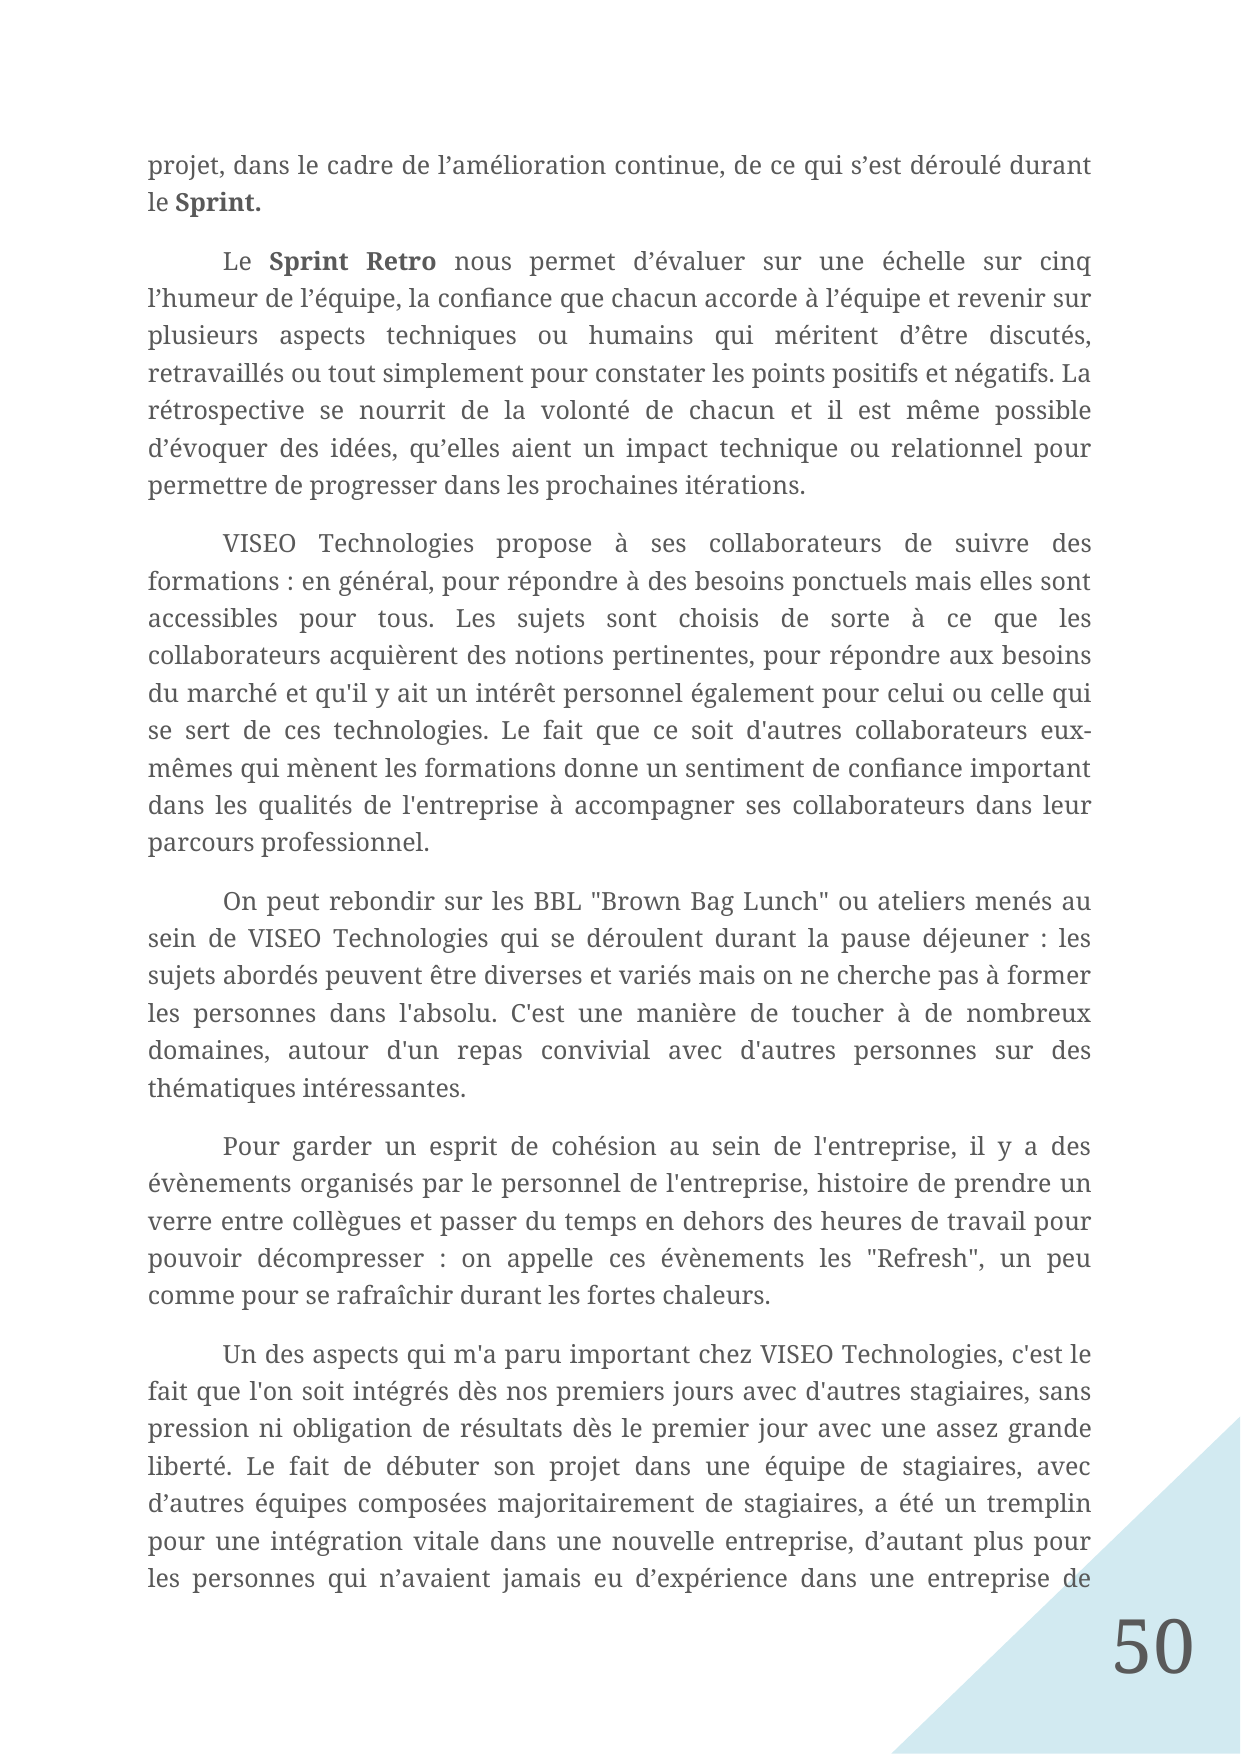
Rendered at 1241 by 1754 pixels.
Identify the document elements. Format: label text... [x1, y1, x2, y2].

text Pour garder un esprit de cohésion au sein de l'entreprise, il y a des évènements organisés par le personnel de l'entreprise, histoire de prendre un verre entre collègues et passer du temps en dehors des heures de travail pour pouvoir décompresser : on appelle ces évènements les "Refresh", un peu comme pour se rafraîchir durant les fortes chaleurs. [148, 1128, 1093, 1312]
text VISEO Technologies propose à ses collaborateurs de suivre des formations : en général, pour répondre à des besoins ponctuels mais elles sont accessibles pour tous. Les sujets sont choisis de sorte à ce que les collaborateurs acquièrent des notions pertinentes, pour répondre aux besoins du marché et qu'il y ait un intérêt personnel également pour celui ou celle qui se sert de ces technologies. Le fait que ce soit d'autres collaborateurs eux-mêmes qui mènent les formations donne un sentiment de confiance important dans les qualités de l'entreprise à accompagner ses collaborateurs dans leur parcours professionnel. [148, 526, 1093, 859]
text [148, 148, 1093, 219]
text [148, 1336, 1093, 1595]
text Le Sprint Retro nous permet d’évaluer sur une échelle sur cinq l’humeur de l’équipe, la confiance que chacun accorde à l’équipe et revenir sur plusieurs aspects techniques ou humains qui méritent d’être discutés, retravaillés ou tout simplement pour constater les points positifs et négatifs. La rétrospective se nourrit de la volonté de chacun et il est même possible d’évoquer des idées, qu’elles aient un impact technique ou relationnel pour permettre de progresser dans les prochaines itérations. [148, 243, 1093, 502]
text On peut rebondir sur les BBL "Brown Bag Lunch" ou ateliers menés au sein de VISEO Technologies qui se déroulent durant la pause déjeuner : les sujets abordés peuvent être diverses et variés mais on ne cherche pas à former les personnes dans l'absolu. C'est une manière de toucher à de nombreux domaines, autour d'un repas convivial avec d'autres personnes sur des thématiques intéressantes. [148, 883, 1093, 1104]
